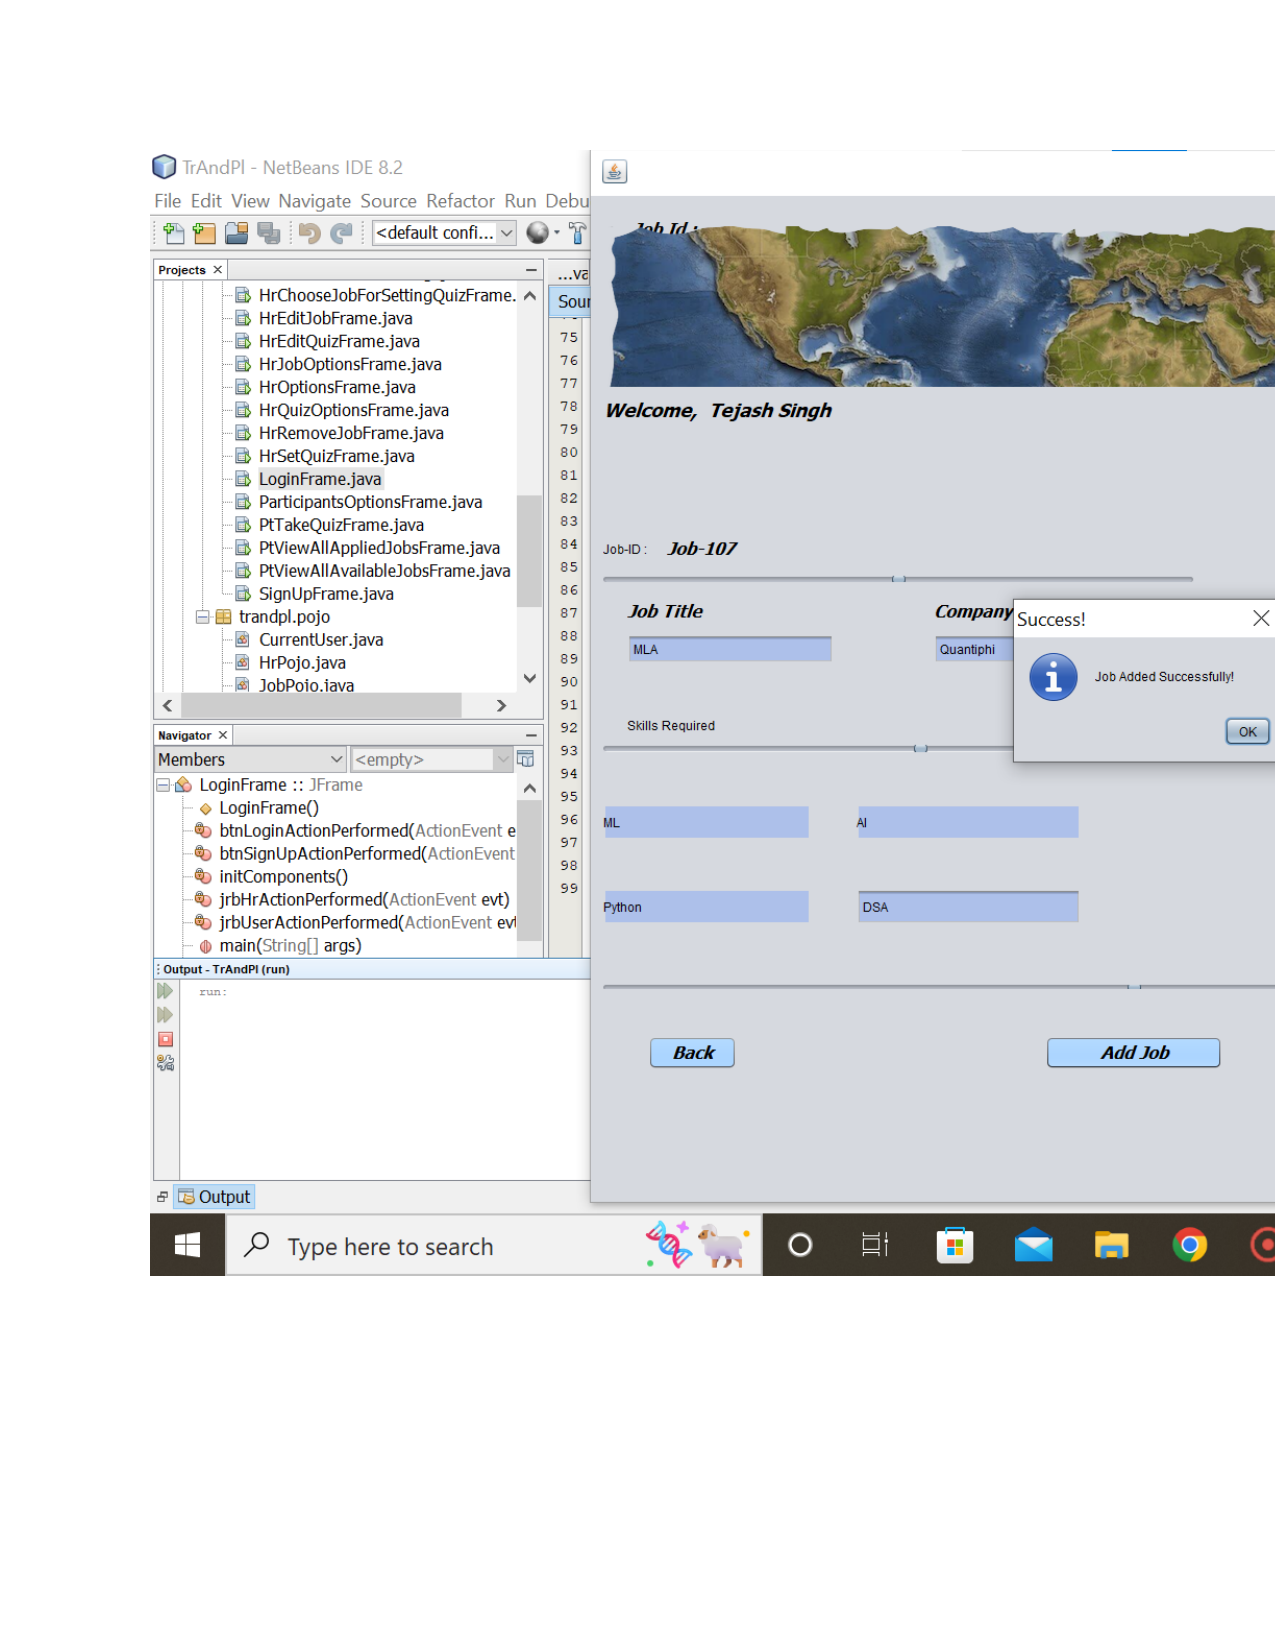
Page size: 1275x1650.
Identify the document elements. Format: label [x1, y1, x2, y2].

picture [150, 150, 1275, 1276]
